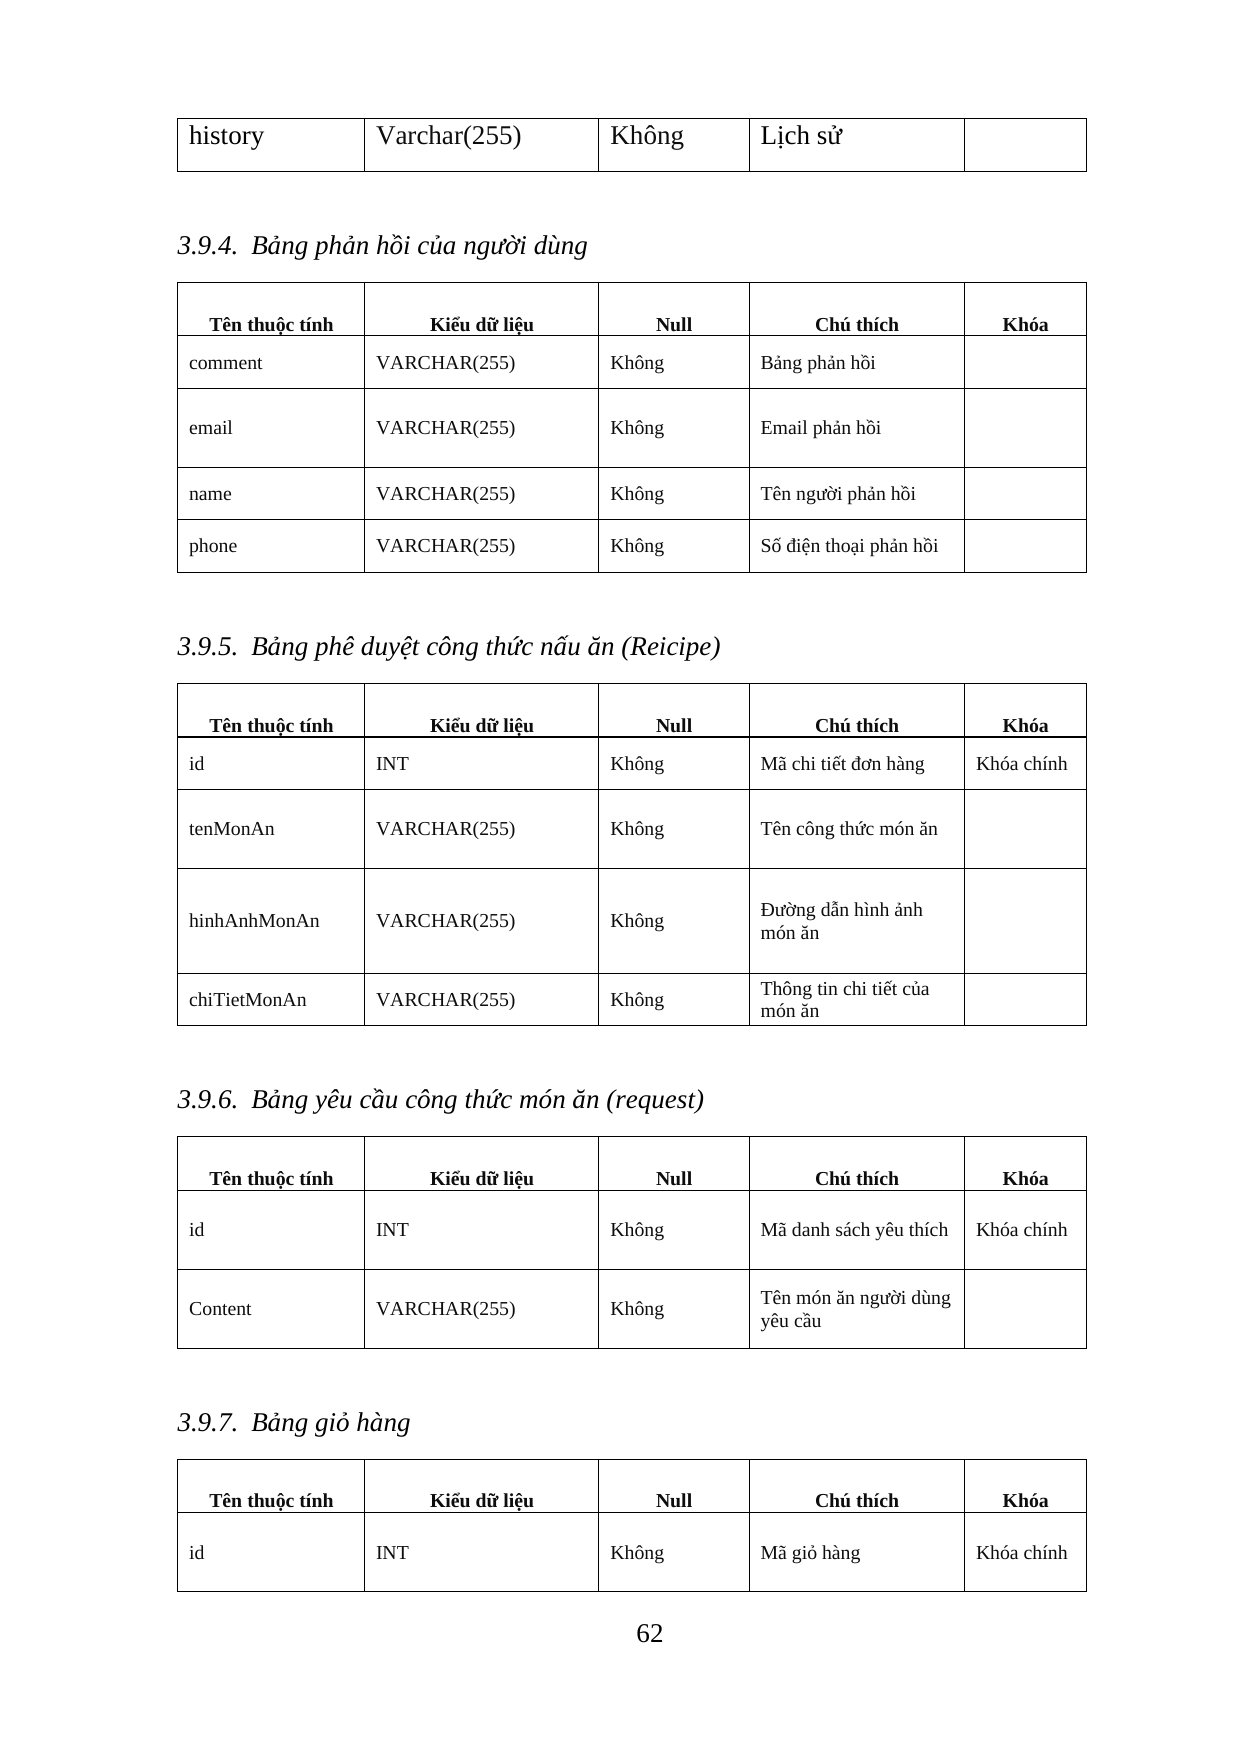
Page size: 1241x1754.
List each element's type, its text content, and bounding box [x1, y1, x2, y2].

table_cell Content [178, 1270, 364, 1347]
table_cell history [178, 119, 364, 171]
table_cell VARCHAR(255) [365, 468, 598, 519]
table_cell Không [599, 738, 749, 789]
table_header Chú thích [750, 1460, 964, 1512]
table_header Kiểu dữ liệu [365, 684, 598, 736]
table_cell id [178, 1513, 364, 1591]
table_cell Varchar(255) [365, 119, 598, 171]
table_cell [965, 1270, 1086, 1347]
table_cell Tên món ăn người dùng yêu cầu [750, 1270, 964, 1347]
table_header Null [599, 1460, 749, 1512]
table_cell [965, 468, 1086, 519]
table_cell [965, 119, 1086, 171]
table_header Null [599, 1137, 749, 1190]
table_cell Thông tin chi tiết của món ăn [750, 974, 964, 1025]
table_cell [965, 790, 1086, 868]
table_cell VARCHAR(255) [365, 389, 598, 467]
table_header Null [599, 283, 749, 335]
table_cell id [178, 738, 364, 789]
table_header Chú thích [750, 1137, 964, 1190]
table_cell Số điện thoại phản hồi [750, 520, 964, 572]
table_cell name [178, 468, 364, 519]
table_cell Không [599, 1270, 749, 1347]
subtitle Bảng yêu cầu công thức món ăn (request) [177, 1083, 1122, 1114]
table_header Khóa [965, 283, 1086, 335]
table_cell Mã giỏ hàng [750, 1513, 964, 1591]
table_cell Không [599, 389, 749, 467]
table_cell Bảng phản hồi [750, 336, 964, 388]
table_cell VARCHAR(255) [365, 790, 598, 868]
table_cell Khóa chính [965, 1513, 1086, 1591]
table_cell Không [599, 974, 749, 1025]
table_cell comment [178, 336, 364, 388]
table_cell hinhAnhMonAn [178, 869, 364, 973]
table_header Khóa [965, 1137, 1086, 1190]
table_cell [965, 520, 1086, 572]
table_cell Đường dẫn hình ảnh món ăn [750, 869, 964, 973]
table_cell Lịch sử [750, 119, 964, 171]
table_header Tên thuộc tính [178, 1460, 364, 1512]
table_cell Tên người phản hồi [750, 468, 964, 519]
table_header Tên thuộc tính [178, 1137, 364, 1190]
table_header Chú thích [750, 283, 964, 335]
table_cell Mã danh sách yêu thích [750, 1191, 964, 1269]
table_header Tên thuộc tính [178, 283, 364, 335]
table_cell Không [599, 1191, 749, 1269]
subtitle Bảng phản hồi của người dùng [177, 229, 1122, 260]
table_header Chú thích [750, 684, 964, 736]
table_cell Không [599, 1513, 749, 1591]
table_cell Không [599, 790, 749, 868]
table_header Null [599, 684, 749, 736]
table_cell [965, 336, 1086, 388]
table_cell INT [365, 738, 598, 789]
table_cell Không [599, 119, 749, 171]
table_cell Khóa chính [965, 738, 1086, 789]
table_cell Không [599, 336, 749, 388]
table_header Tên thuộc tính [178, 684, 364, 736]
table_cell INT [365, 1513, 598, 1591]
table_cell VARCHAR(255) [365, 1270, 598, 1347]
table_header Khóa [965, 1460, 1086, 1512]
table_cell phone [178, 520, 364, 572]
table_cell tenMonAn [178, 790, 364, 868]
table_cell VARCHAR(255) [365, 974, 598, 1025]
table_header Kiểu dữ liệu [365, 1460, 598, 1512]
table_cell Email phản hồi [750, 389, 964, 467]
table_cell Không [599, 468, 749, 519]
table_cell [965, 974, 1086, 1025]
table_cell Tên công thức món ăn [750, 790, 964, 868]
table_header Kiểu dữ liệu [365, 1137, 598, 1190]
table_header Khóa [965, 684, 1086, 736]
table_cell Không [599, 520, 749, 572]
table_cell Mã chi tiết đơn hàng [750, 738, 964, 789]
table_cell [965, 389, 1086, 467]
table_cell INT [365, 1191, 598, 1269]
subtitle Bảng phê duyệt công thức nấu ăn (Reicipe) [177, 630, 1122, 661]
table_cell [965, 869, 1086, 973]
table_cell id [178, 1191, 364, 1269]
table_cell email [178, 389, 364, 467]
table_cell VARCHAR(255) [365, 869, 598, 973]
table_cell Khóa chính [965, 1191, 1086, 1269]
table_cell chiTietMonAn [178, 974, 364, 1025]
table_cell VARCHAR(255) [365, 520, 598, 572]
table_cell VARCHAR(255) [365, 336, 598, 388]
table_header Kiểu dữ liệu [365, 283, 598, 335]
subtitle Bảng giỏ hàng [177, 1406, 1122, 1437]
table_cell Không [599, 869, 749, 973]
